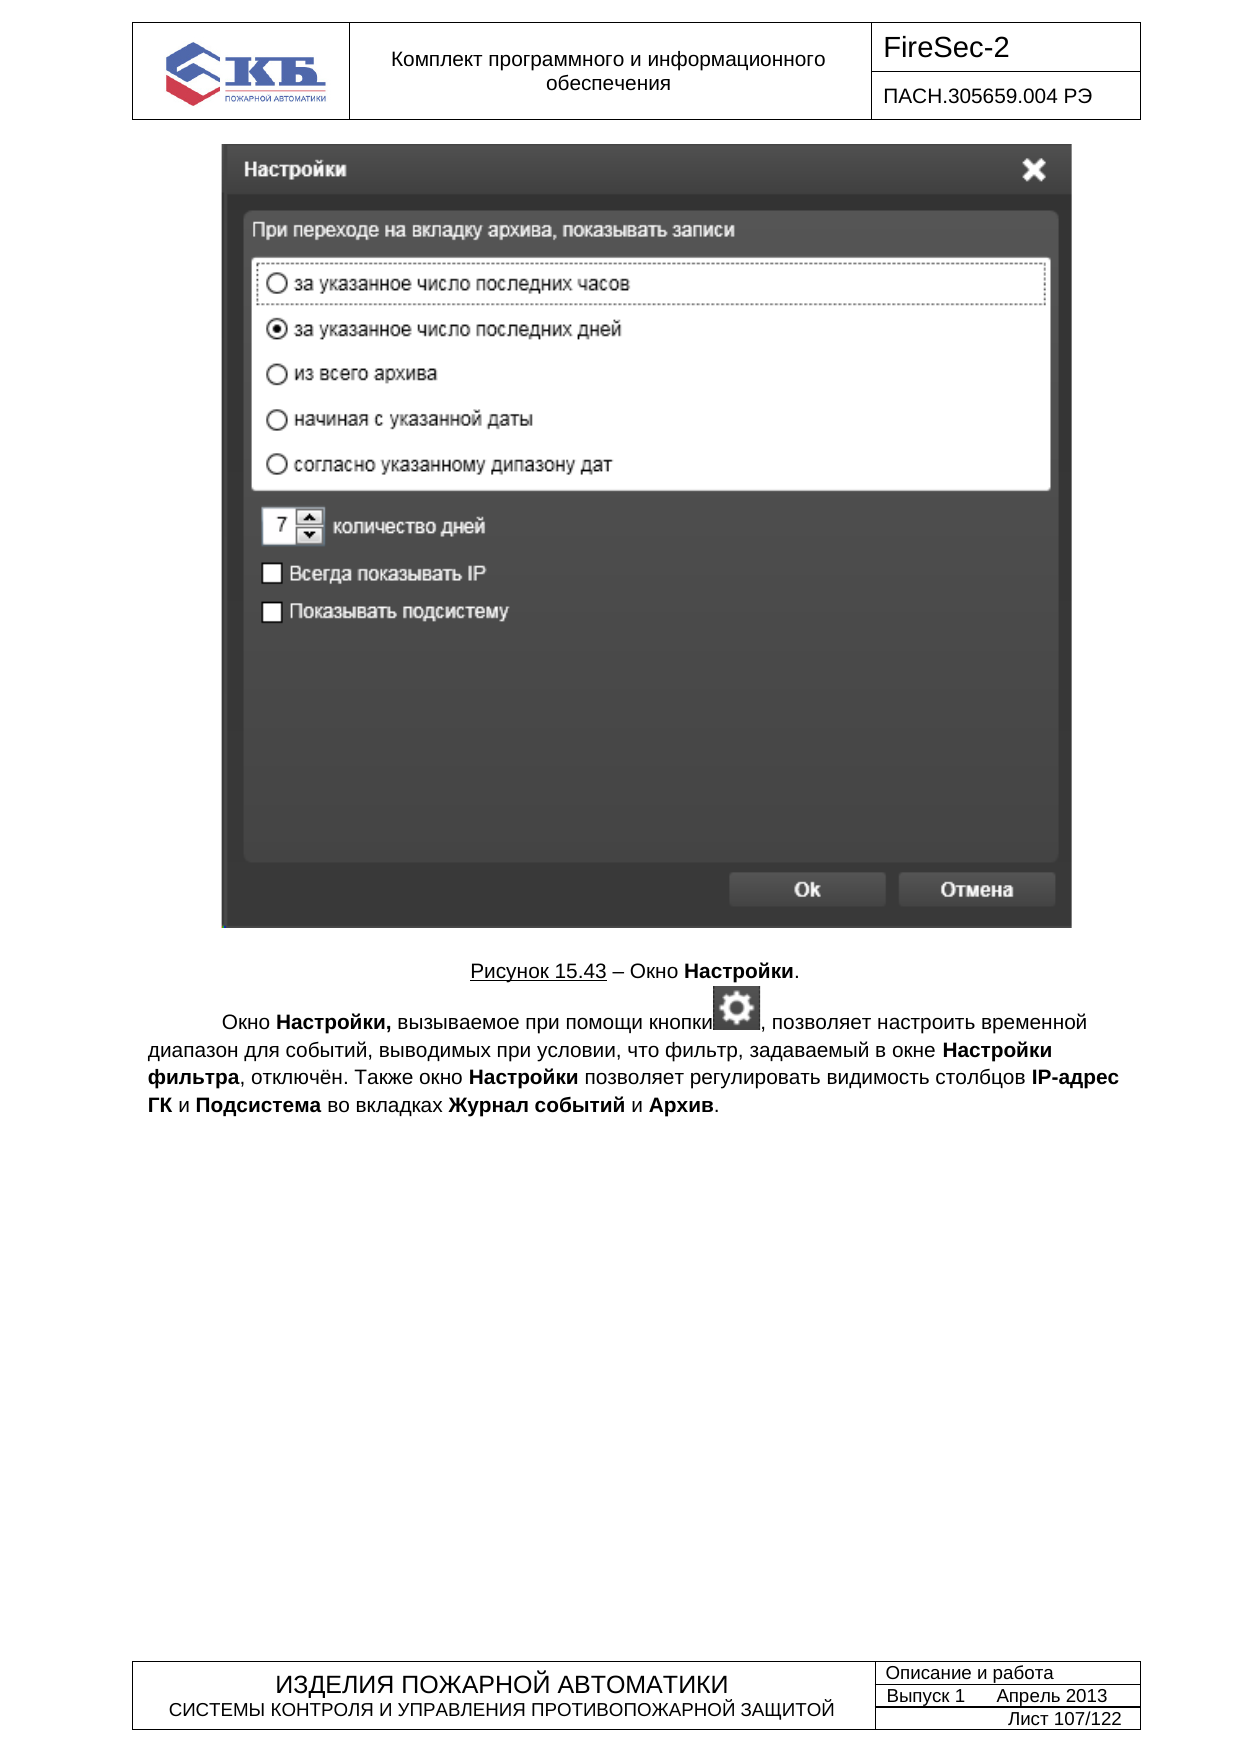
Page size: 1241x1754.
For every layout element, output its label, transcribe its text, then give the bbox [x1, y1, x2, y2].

picture [162, 34, 340, 115]
list Окно Настройки, вызываемое при помощи кнопки, позволяет настроить временной диапазон для событий, выводимых при условии, что фильтр, задаваемый в окне Настройки фильтра, отключён. Также окно Настройки позволяет регулировать видимость столбцов IP-адрес ГК и Подсистема во вкладках Журнал событий и Архив. [148, 987, 1122, 1117]
picture [221, 144, 1072, 928]
picture [713, 986, 761, 1030]
list Рисунок 15.43 – Окно Настройки. [148, 959, 1122, 983]
